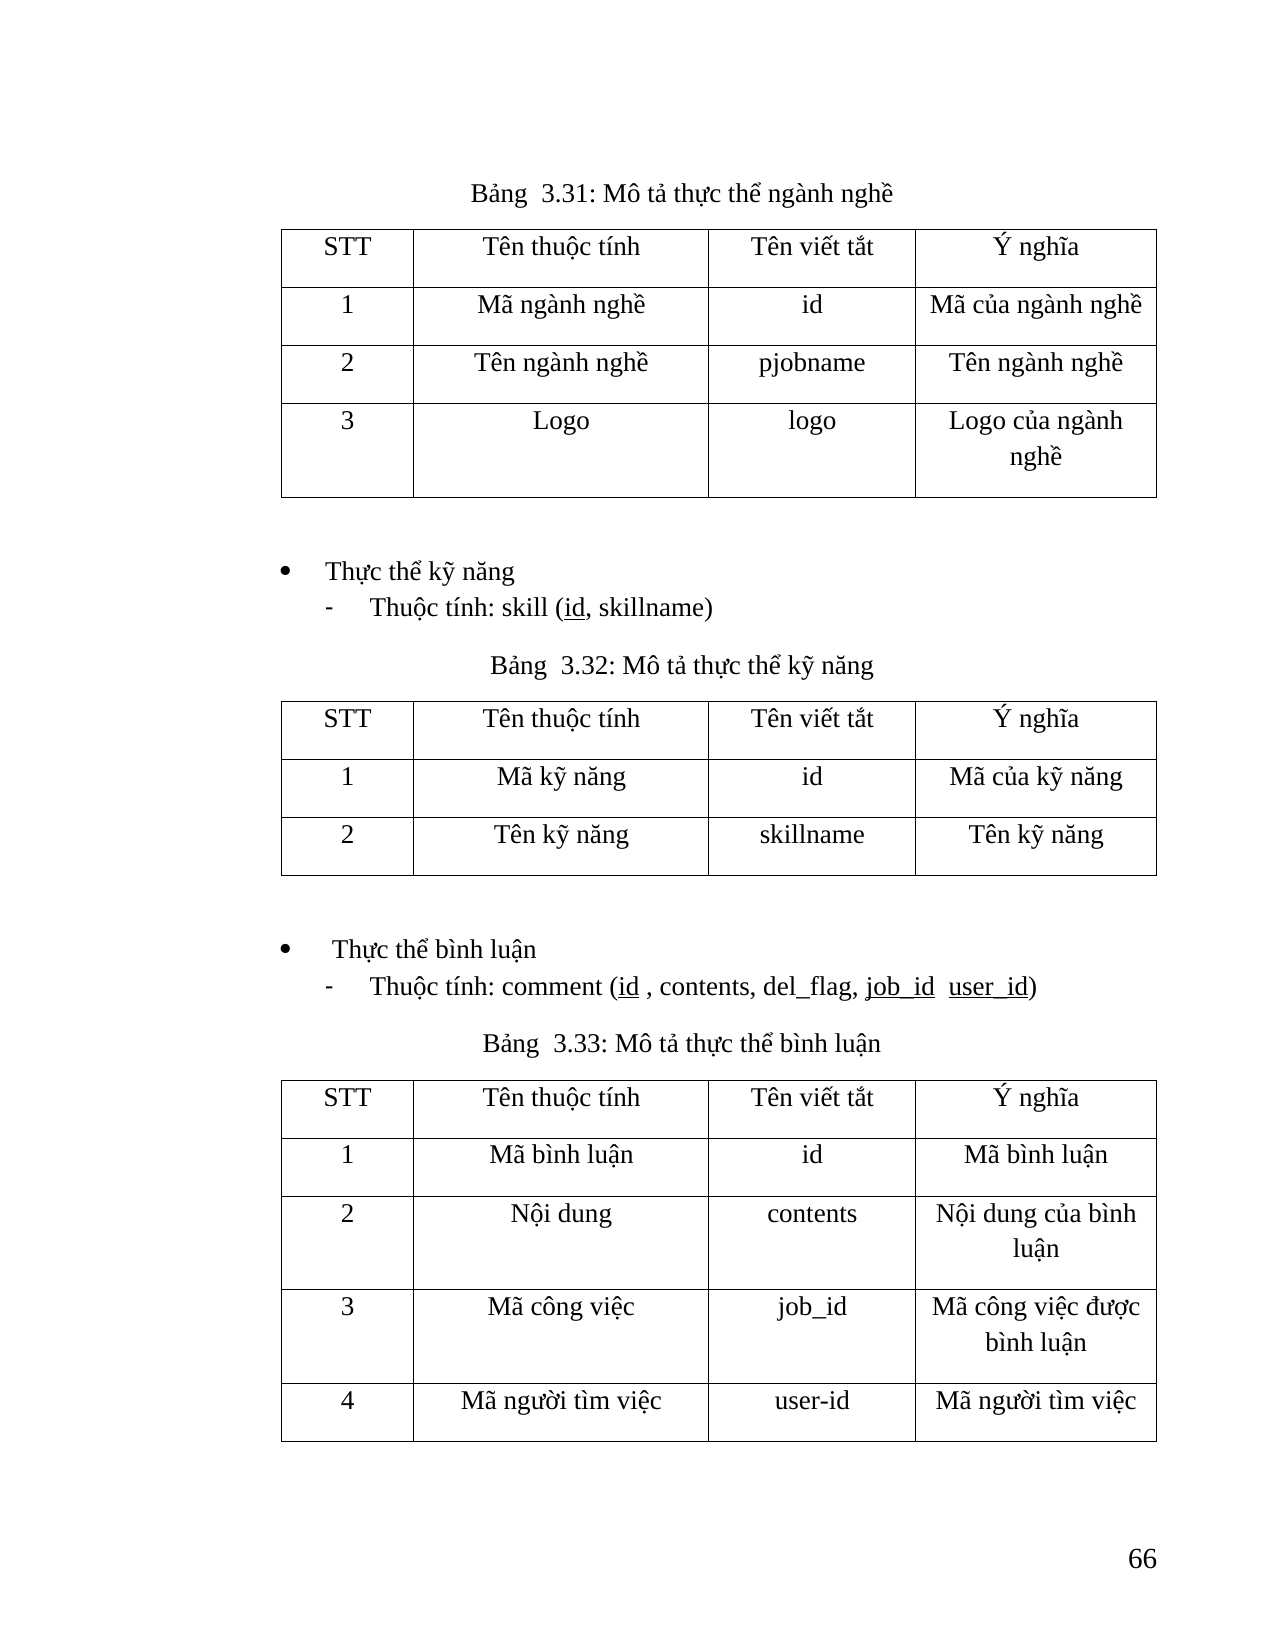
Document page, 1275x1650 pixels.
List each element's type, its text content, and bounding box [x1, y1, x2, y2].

table_cell pjobname [709, 346, 915, 403]
table_cell Logo [414, 404, 708, 497]
table_header STT [282, 230, 413, 287]
table_cell Mã của ngành nghề [916, 288, 1156, 345]
table_cell 1 [282, 288, 413, 345]
list Thuộc tính: skill (id, skillname) [325, 591, 1157, 623]
table_cell Logo của ngành nghề [916, 404, 1156, 497]
table_header Tên viết tắt [709, 702, 915, 759]
table_cell id [709, 1139, 915, 1196]
table_cell Tên kỹ năng [916, 818, 1156, 875]
table_header Tên thuộc tính [414, 1081, 708, 1138]
text Bảng 3.31: Mô tả thực thể ngành nghề [207, 177, 1157, 208]
table_cell 2 [282, 346, 413, 403]
table_cell Nội dung của bình luận [916, 1197, 1156, 1289]
table_cell id [709, 288, 915, 345]
table_cell Mã bình luận [916, 1139, 1156, 1196]
table_cell Tên kỹ năng [414, 818, 708, 875]
table_cell 2 [282, 818, 413, 875]
table_header STT [282, 1081, 413, 1138]
table_cell user-id [709, 1384, 915, 1441]
table_cell Mã công việc [414, 1290, 708, 1383]
table_cell 3 [282, 404, 413, 497]
table_header Tên viết tắt [709, 230, 915, 287]
table_cell 4 [282, 1384, 413, 1441]
table_header Tên thuộc tính [414, 702, 708, 759]
table_cell Mã người tìm việc [414, 1384, 708, 1441]
table_cell Mã kỹ năng [414, 760, 708, 817]
table_header Ý nghĩa [916, 230, 1156, 287]
table_cell skillname [709, 818, 915, 875]
table_header Tên thuộc tính [414, 230, 708, 287]
table_cell contents [709, 1197, 915, 1289]
table_cell 3 [282, 1290, 413, 1383]
table_cell 1 [282, 1139, 413, 1196]
table_cell Tên ngành nghề [414, 346, 708, 403]
table_cell Mã công việc được bình luận [916, 1290, 1156, 1383]
text Bảng 3.33: Mô tả thực thể bình luận [207, 1028, 1157, 1059]
table_cell Nội dung [414, 1197, 708, 1289]
table_cell logo [709, 404, 915, 497]
table_header Tên viết tắt [709, 1081, 915, 1138]
list Thực thể kỹ năng [281, 554, 1157, 586]
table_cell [916, 1384, 1156, 1441]
table_cell id [709, 760, 915, 817]
list Thuộc tính: comment (id , contents, del_flag, job_id user_id) [325, 969, 1157, 1002]
table_cell Mã ngành nghề [414, 288, 708, 345]
table_cell 2 [282, 1197, 413, 1289]
table_cell 1 [282, 760, 413, 817]
table_header Ý nghĩa [916, 1081, 1156, 1138]
table_header STT [282, 702, 413, 759]
text Bảng 3.32: Mô tả thực thể kỹ năng [207, 649, 1157, 680]
table_cell Mã bình luận [414, 1139, 708, 1196]
table_cell Mã của kỹ năng [916, 760, 1156, 817]
table_cell Tên ngành nghề [916, 346, 1156, 403]
table_header Ý nghĩa [916, 702, 1156, 759]
list Thực thể bình luận [281, 933, 1157, 964]
table_cell job_id [709, 1290, 915, 1383]
